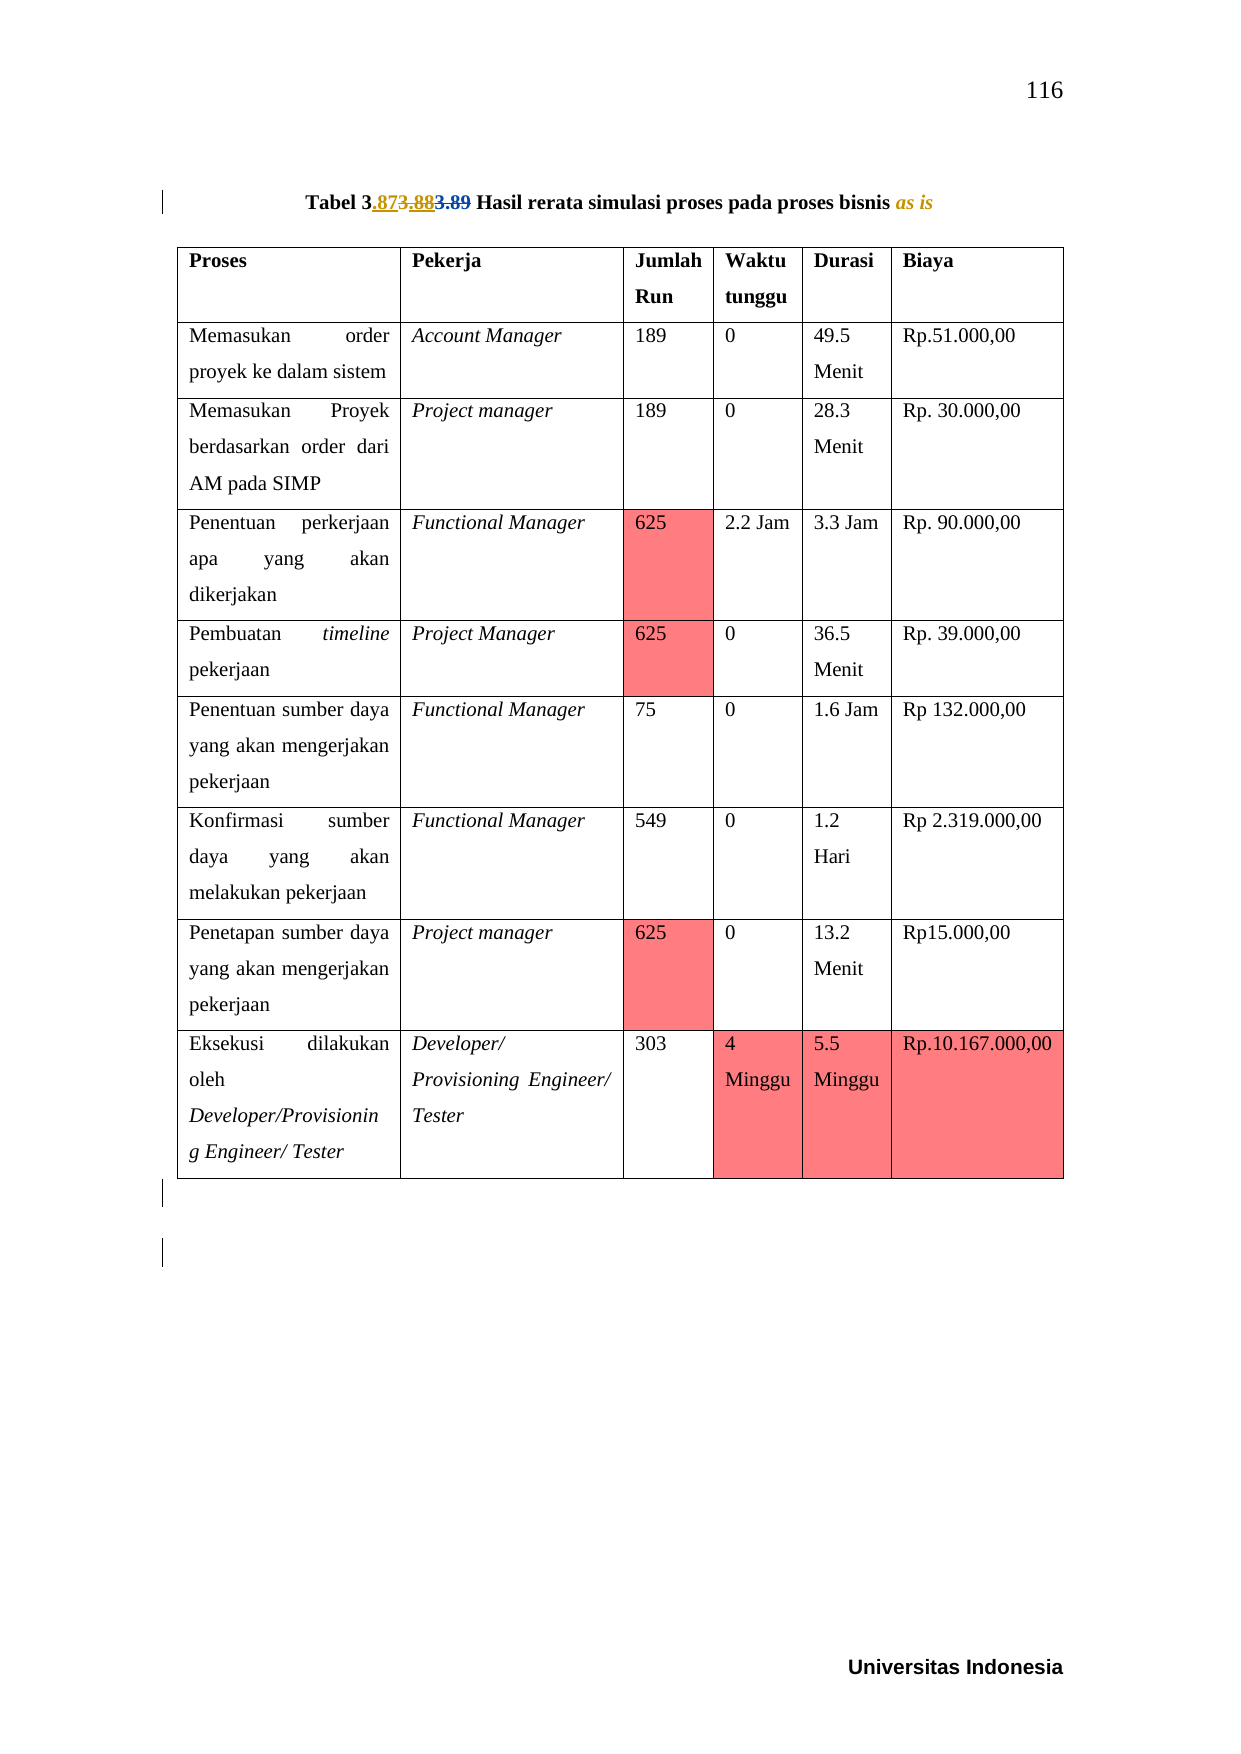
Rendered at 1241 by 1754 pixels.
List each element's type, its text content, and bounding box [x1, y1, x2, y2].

table_cell Functional Manager [401, 510, 623, 620]
table_cell Rp 132.000,00 [892, 697, 1063, 807]
table_cell Rp.10.167.000,00 [892, 1031, 1063, 1178]
table_cell 189 [624, 399, 713, 509]
table_header Proses [178, 248, 400, 322]
table_cell Rp. 39.000,00 [892, 621, 1063, 696]
table_cell 1.6 Jam [803, 697, 891, 807]
table_cell 1.2 Hari [803, 808, 891, 919]
table_cell 549 [624, 808, 713, 919]
table_header Durasi [803, 248, 891, 322]
table_header Pekerja [401, 248, 623, 322]
table_cell Memasukan order proyek ke dalam sistem [178, 323, 400, 397]
table_cell 303 [624, 1031, 713, 1178]
table_header Jumlah Run [624, 248, 713, 322]
table_cell 36.5 Menit [803, 621, 891, 696]
table_cell Rp. 90.000,00 [892, 510, 1063, 620]
table_cell 625 [624, 920, 713, 1030]
table_cell Rp 2.319.000,00 [892, 808, 1063, 919]
table_cell Project manager [401, 399, 623, 509]
table_cell 189 [624, 323, 713, 397]
table_cell 28.3 Menit [803, 399, 891, 509]
table_cell 0 [714, 808, 802, 919]
text Tabel 3 Hasil rerata simulasi proses pada proses bisnis as is [177, 190, 1063, 214]
table_cell 75 [624, 697, 713, 807]
table_cell Eksekusi dilakukan oleh Developer/Provisioning Engineer/ Tester [178, 1031, 400, 1178]
table_cell 5.5 Minggu [803, 1031, 891, 1178]
table_cell 625 [624, 510, 713, 620]
table_cell 49.5 Menit [803, 323, 891, 397]
table_cell 0 [714, 399, 802, 509]
table_cell 3.3 Jam [803, 510, 891, 620]
table_cell Memasukan Proyek berdasarkan order dari AM pada SIMP [178, 399, 400, 509]
table_cell 625 [624, 621, 713, 696]
table_cell Konfirmasi sumber daya yang akan melakukan pekerjaan [178, 808, 400, 919]
table_cell Penentuan sumber daya yang akan mengerjakan pekerjaan [178, 697, 400, 807]
table_cell Penentuan perkerjaan apa yang akan dikerjakan [178, 510, 400, 620]
table_header Waktu tunggu [714, 248, 802, 322]
table_cell Functional Manager [401, 808, 623, 919]
table_cell 2.2 Jam [714, 510, 802, 620]
table_cell Pembuatan timeline pekerjaan [178, 621, 400, 696]
table_header Biaya [892, 248, 1063, 322]
table_cell Rp15.000,00 [892, 920, 1063, 1030]
table_cell 0 [714, 323, 802, 397]
table_cell Project Manager [401, 621, 623, 696]
table_cell 13.2 Menit [803, 920, 891, 1030]
table_cell Functional Manager [401, 697, 623, 807]
table_cell Rp.51.000,00 [892, 323, 1063, 397]
table_cell Developer/Provisioning Engineer/ Tester [401, 1031, 623, 1178]
table_cell Account Manager [401, 323, 623, 397]
table_cell 0 [714, 697, 802, 807]
table_cell 0 [714, 621, 802, 696]
table_cell Project manager [401, 920, 623, 1030]
table_cell Penetapan sumber daya yang akan mengerjakan pekerjaan [178, 920, 400, 1030]
table_cell 4 Minggu [714, 1031, 802, 1178]
table_cell 0 [714, 920, 802, 1030]
table_cell Rp. 30.000,00 [892, 399, 1063, 509]
